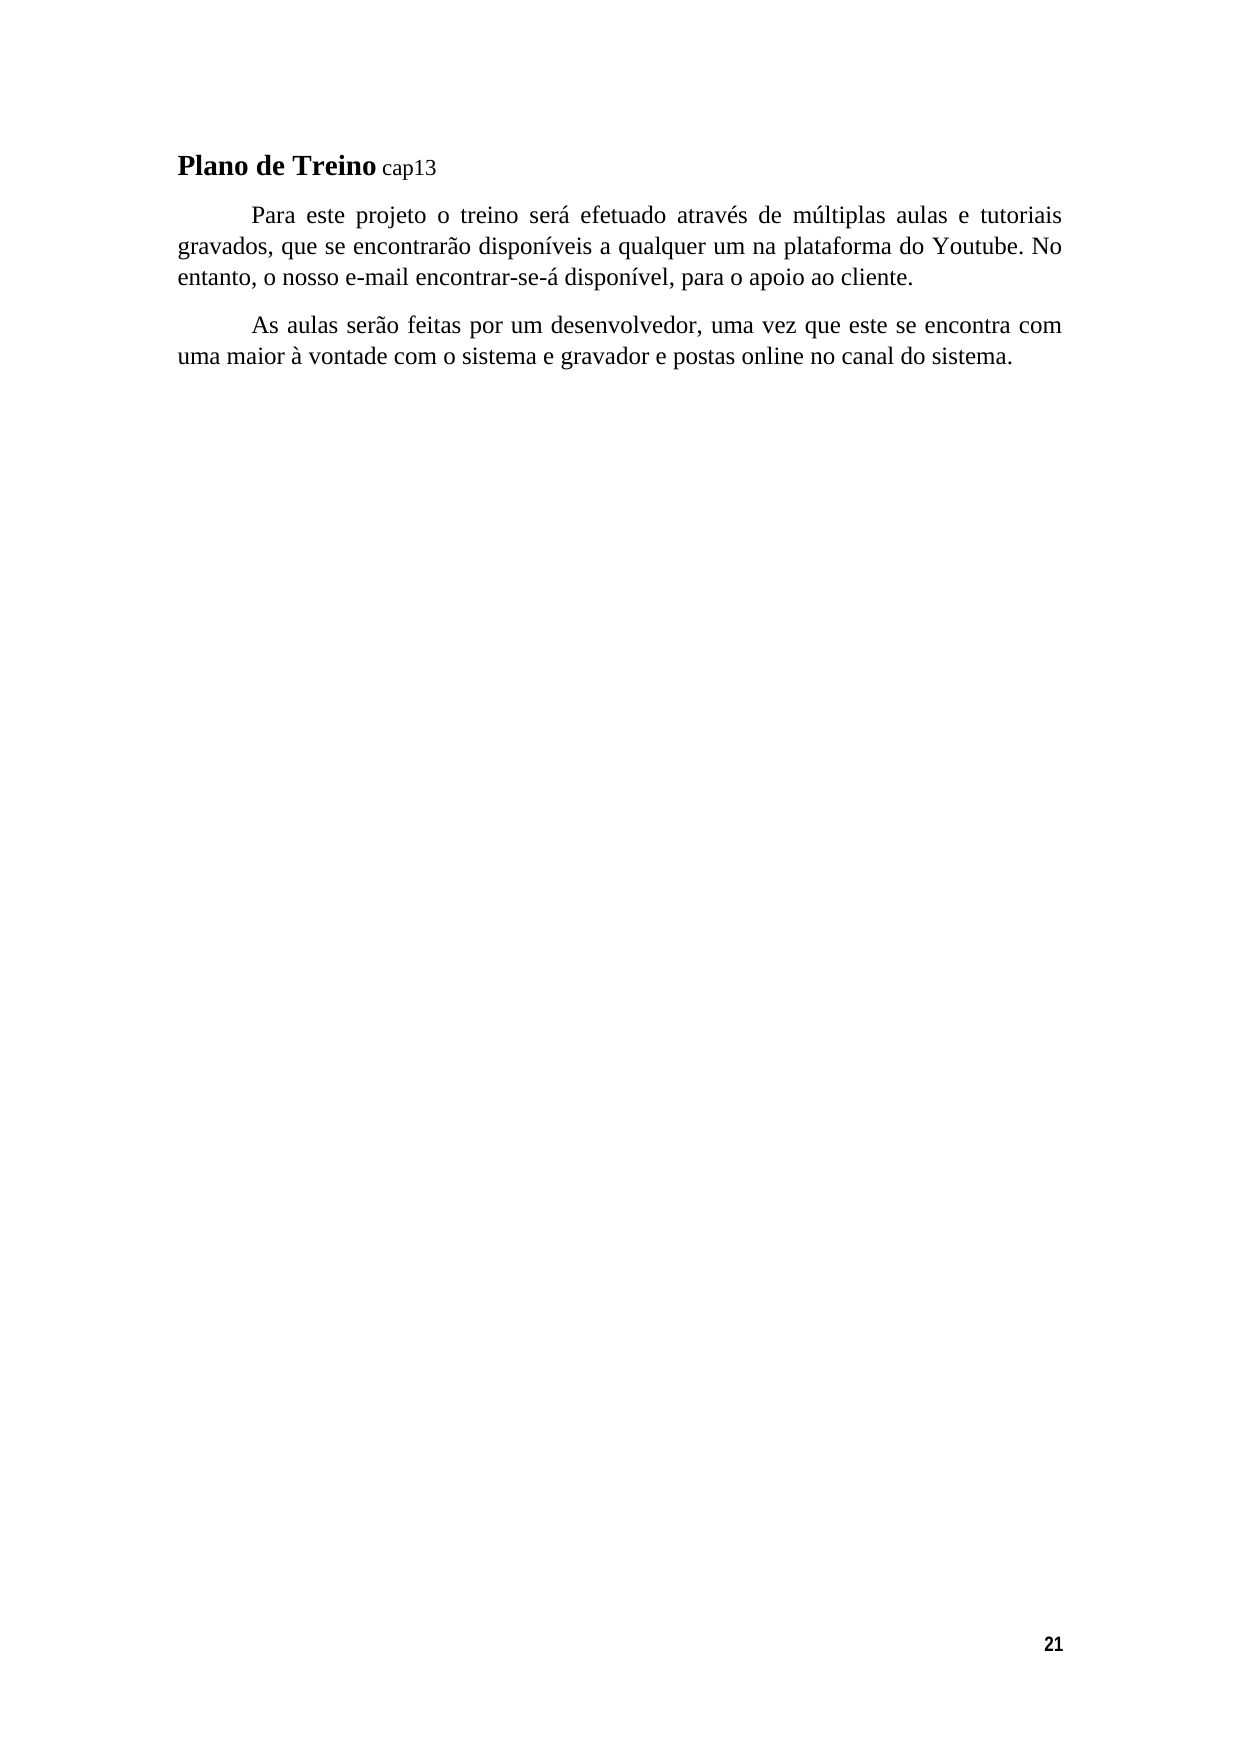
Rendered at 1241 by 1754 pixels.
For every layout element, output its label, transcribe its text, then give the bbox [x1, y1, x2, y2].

text As aulas serão feitas por um desenvolvedor, uma vez que este se encontra com uma maior à vontade com o sistema e gravador e postas online no canal do sistema. [177, 310, 1063, 370]
text Para este projeto o treino será efetuado através de múltiplas aulas e tutoriais gravados, que se encontrarão disponíveis a qualquer um na plataforma do Youtube. No entanto, o nosso e-mail encontrar-se-á disponível, para o apoio ao cliente. [177, 200, 1063, 291]
text Plano de Treino cap13 [177, 148, 1063, 181]
